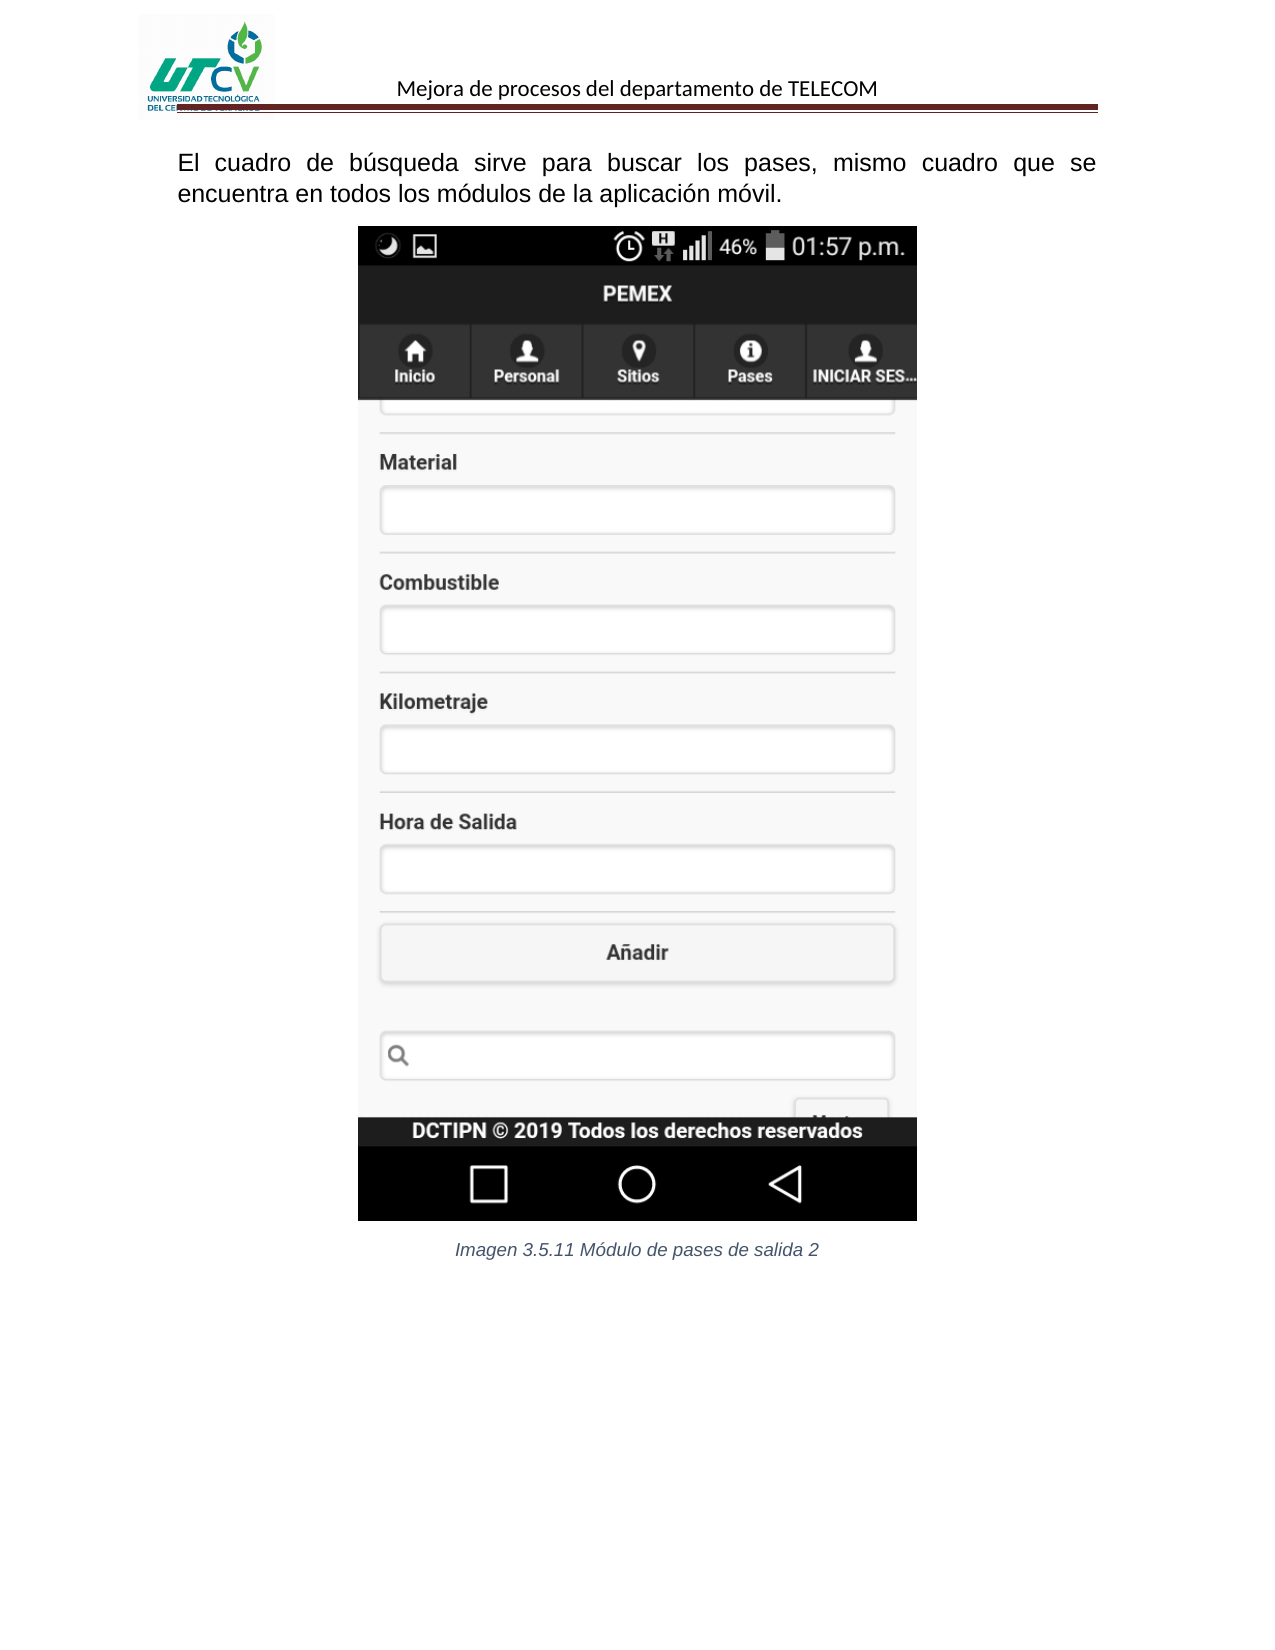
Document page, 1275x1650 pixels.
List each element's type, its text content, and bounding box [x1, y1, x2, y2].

text El cuadro de búsqueda sirve para buscar los pases, mismo cuadro que se encuentra en todos los módulos de la aplicación móvil. [177, 148, 1098, 207]
text Imagen 3.5.11 Módulo de pases de salida 2 [177, 1239, 1098, 1261]
picture [358, 226, 917, 1221]
picture [138, 14, 274, 120]
